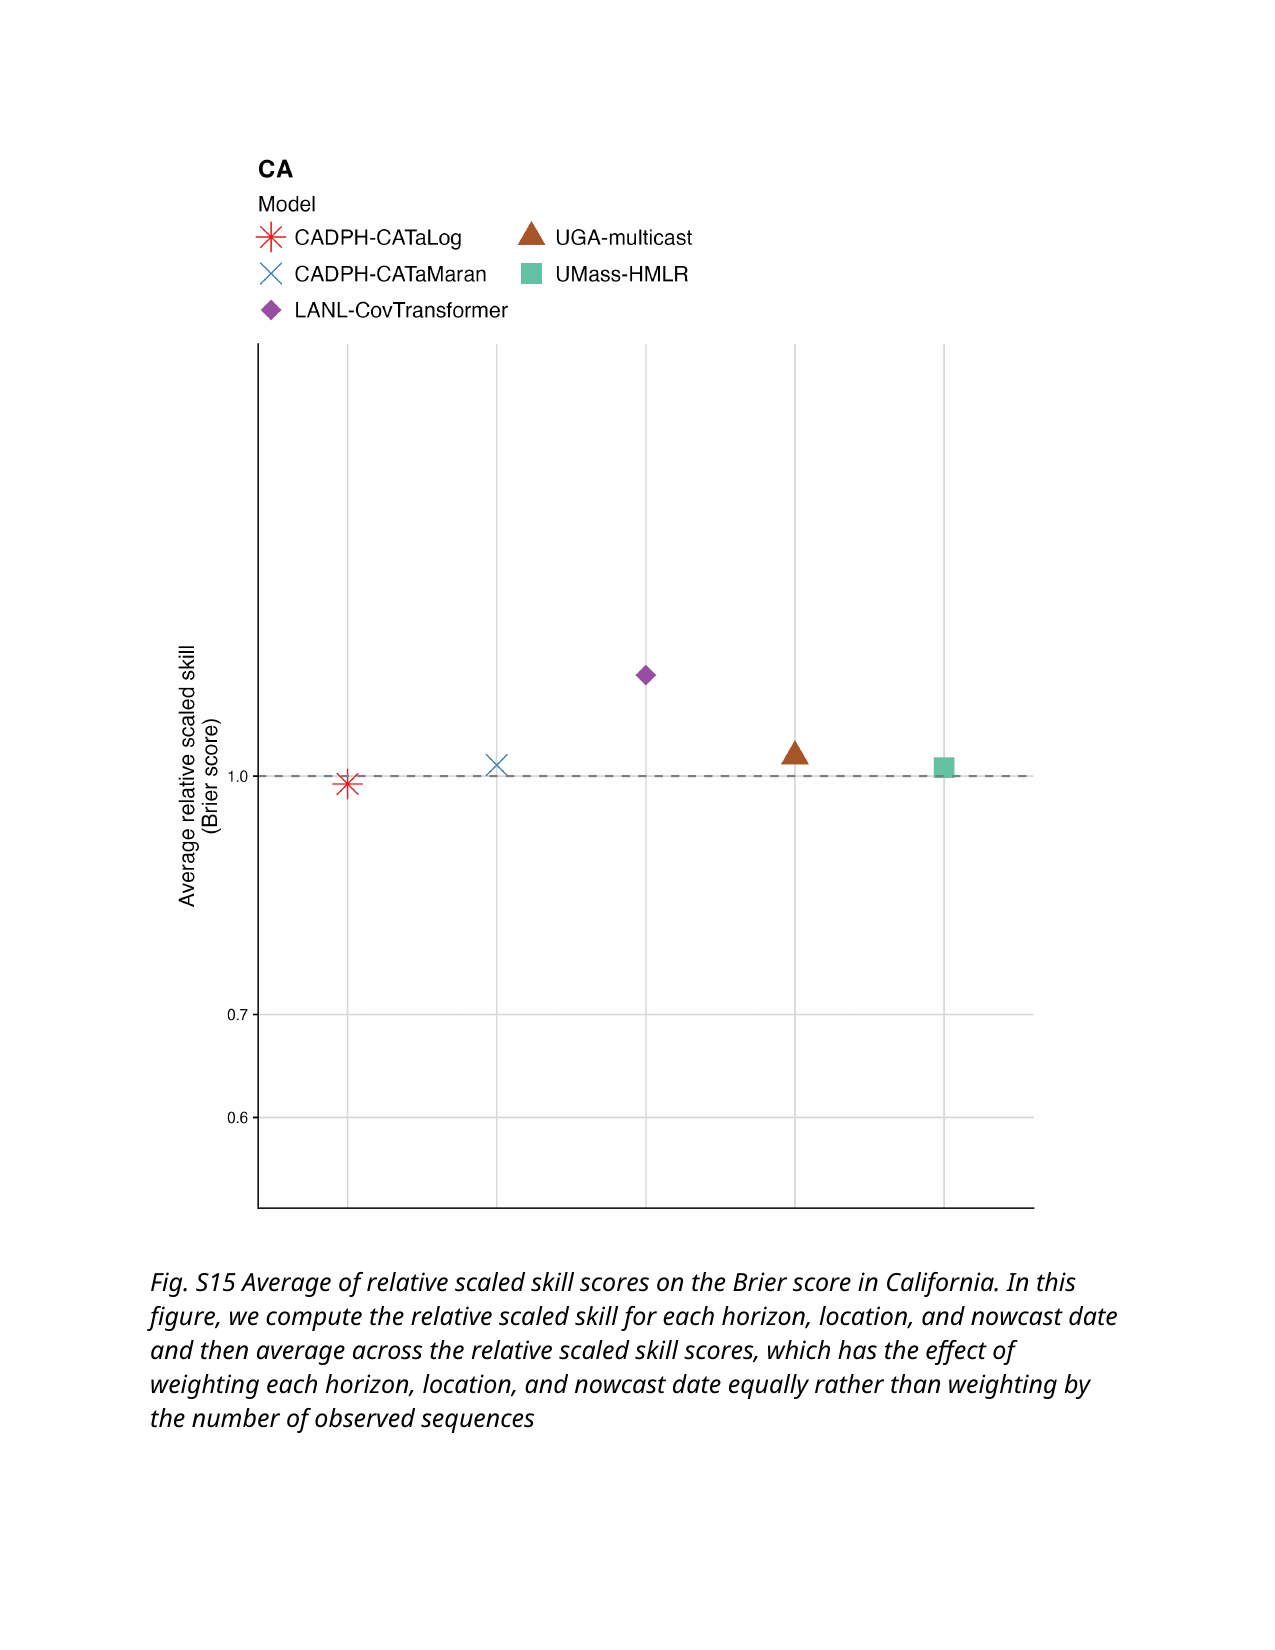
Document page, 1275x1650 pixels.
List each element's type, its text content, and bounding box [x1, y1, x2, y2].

picture [168, 150, 1044, 1244]
text Fig. S15 Average of relative scaled skill scores on the Brier score in California. In this figure, we compute the relative scaled skill for each horizon, location, and nowcast date and then average across the relative scaled skill scores, which has the effect of weighting each horizon, location, and nowcast date equally rather than weighting by the number of observed sequences [150, 1264, 1125, 1435]
